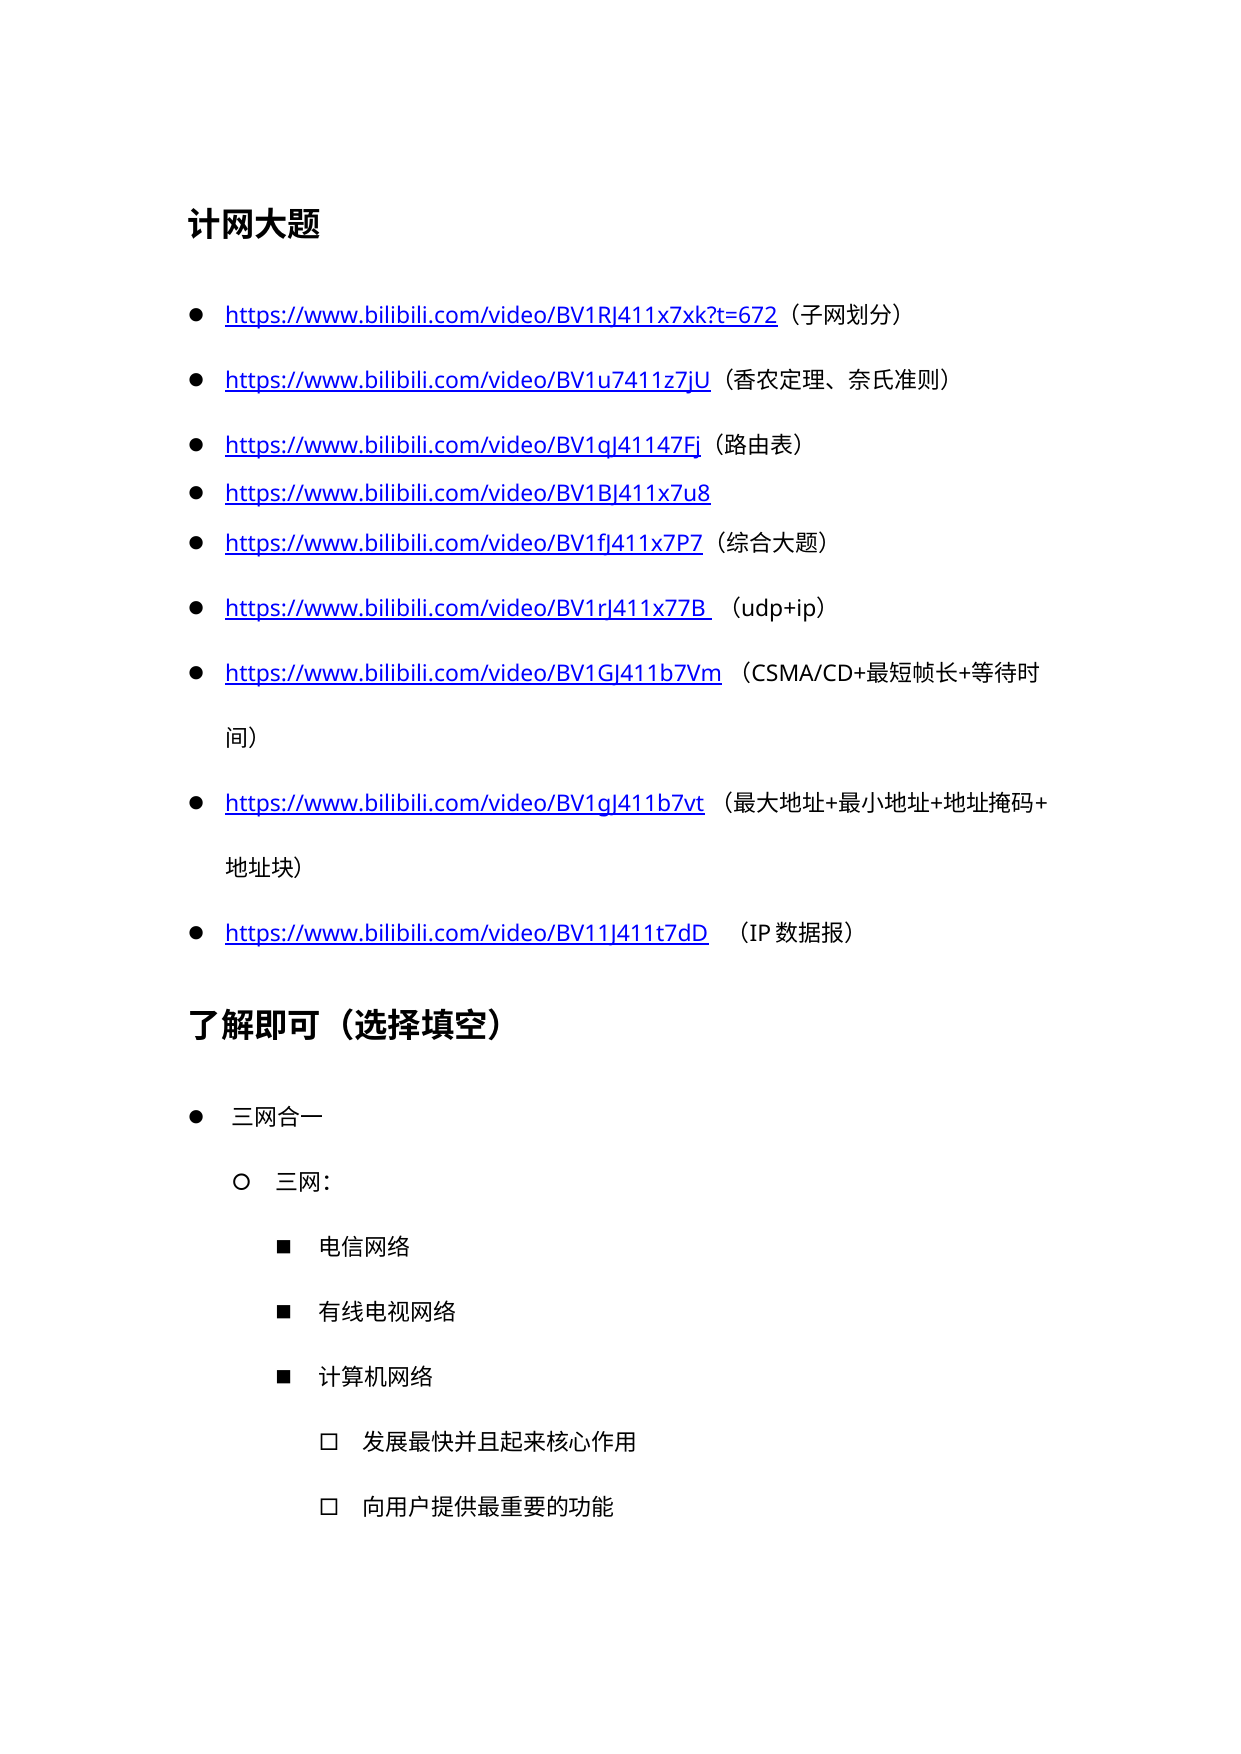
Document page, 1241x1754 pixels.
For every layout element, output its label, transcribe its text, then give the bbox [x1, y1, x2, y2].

list https://www.bilibili.com/video/BV1GJ411b7Vm （CSMA/CD+最短帧长+等待时间） [187, 639, 1053, 769]
text 计网大题 [187, 189, 1053, 254]
list 发展最快并且起来核心作用 [319, 1408, 1053, 1473]
list https://www.bilibili.com/video/BV1RJ411x7xk?t=672（子网划分） [187, 281, 1053, 346]
list 电信网络 [275, 1213, 1053, 1278]
list 三网合一 [187, 1083, 1053, 1148]
list https://www.bilibili.com/video/BV1BJ411x7u8 [187, 476, 1053, 509]
list https://www.bilibili.com/video/BV1qJ41147Fj（路由表） [187, 411, 1053, 476]
list https://www.bilibili.com/video/BV1fJ411x7P7（综合大题） [187, 509, 1053, 574]
list 三网： [231, 1148, 1053, 1213]
list https://www.bilibili.com/video/BV1u7411z7jU（香农定理、奈氏准则） [187, 346, 1053, 411]
text 了解即可（选择填空） [187, 991, 1053, 1056]
list 计算机网络 [275, 1343, 1053, 1408]
list 向用户提供最重要的功能 [319, 1473, 1053, 1538]
list https://www.bilibili.com/video/BV11J411t7dD （IP数据报） [187, 899, 1053, 964]
list https://www.bilibili.com/video/BV1rJ411x77B （udp+ip） [187, 574, 1053, 639]
list 有线电视网络 [275, 1278, 1053, 1343]
list https://www.bilibili.com/video/BV1gJ411b7vt （最大地址+最小地址+地址掩码+地址块） [187, 769, 1053, 899]
